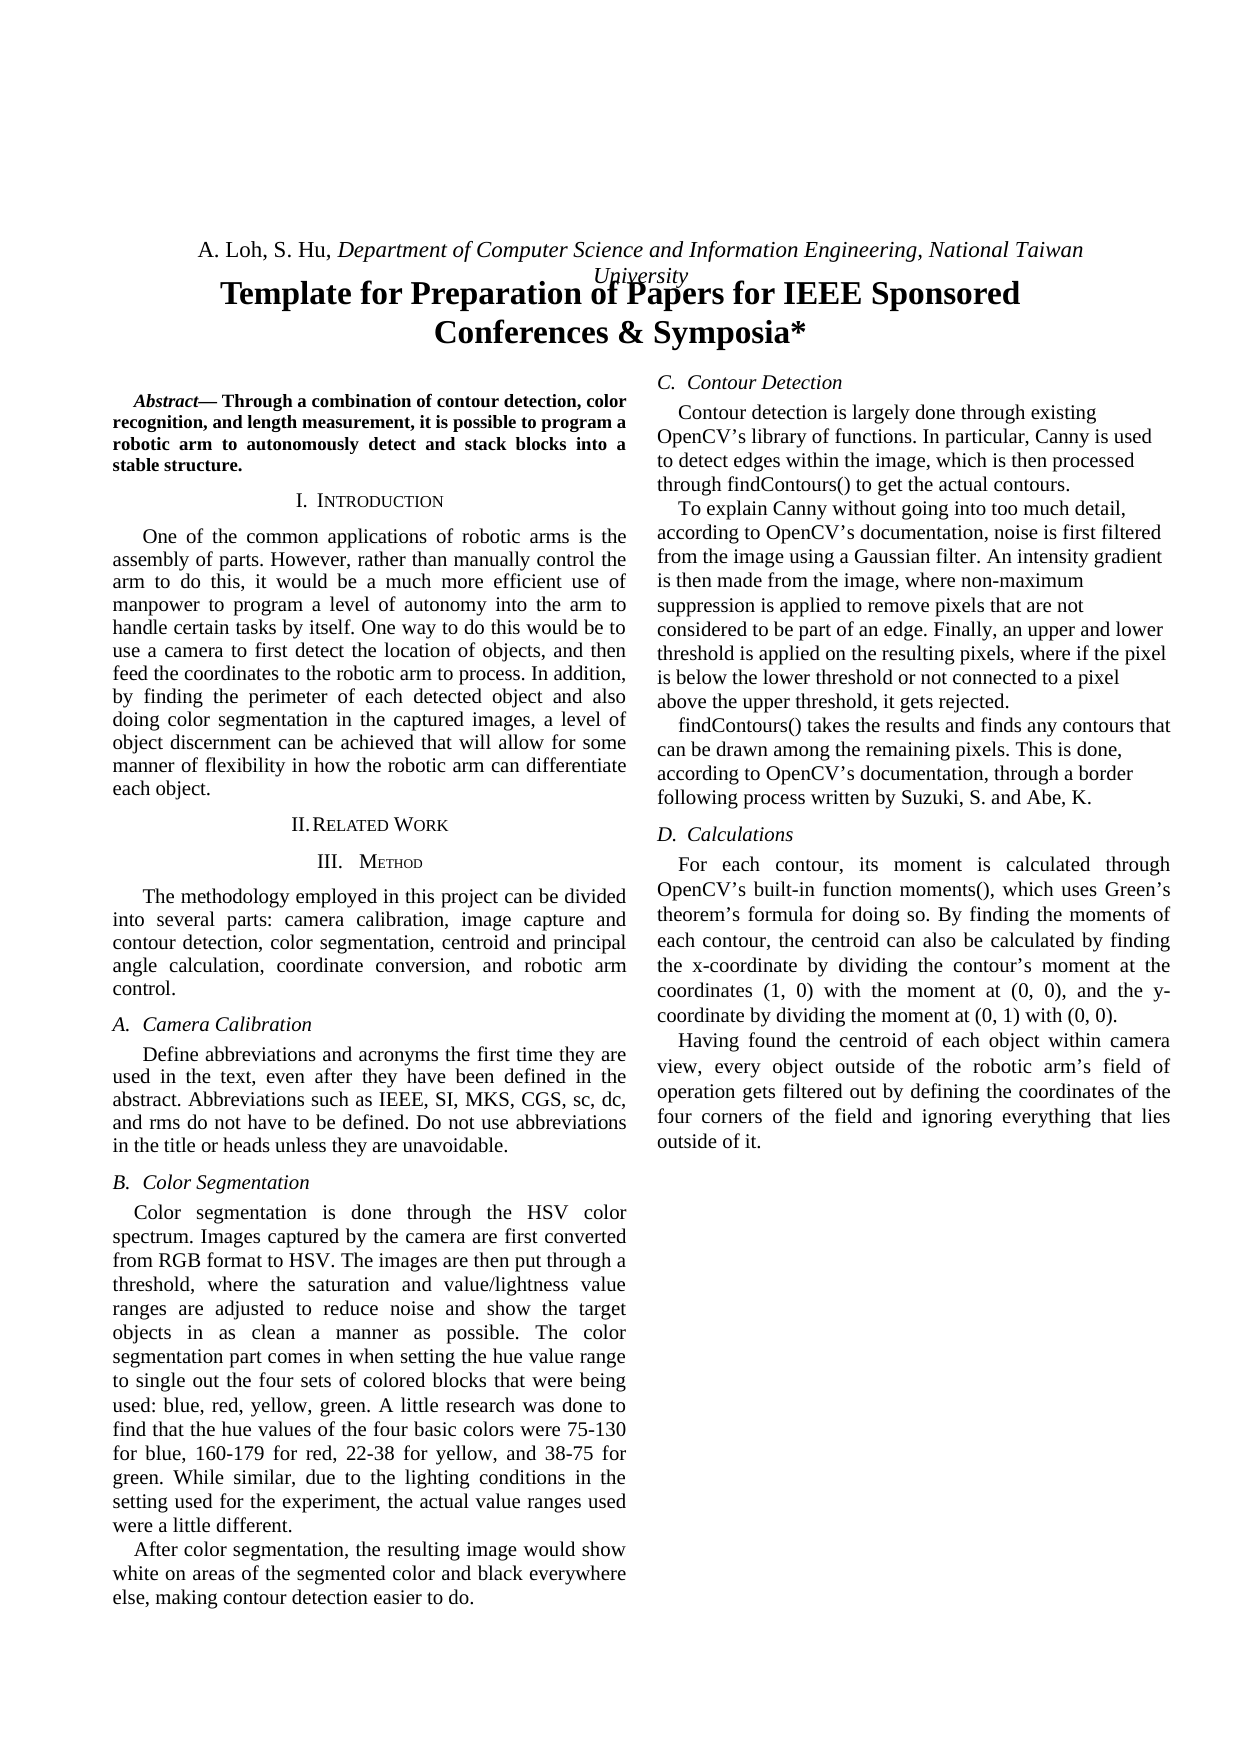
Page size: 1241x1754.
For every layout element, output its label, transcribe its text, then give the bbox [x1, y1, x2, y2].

text One of the common applications of robotic arms is the assembly of parts. However, rather than manually control the arm to do this, it would be a much more efficient use of manpower to program a level of autonomy into the arm to handle certain tasks by itself. One way to do this would be to use a camera to first detect the location of objects, and then feed the coordinates to the robotic arm to process. In addition, by finding the perimeter of each detected object and also doing color segmentation in the captured images, a level of object discernment can be achieved that will allow for some manner of flexibility in how the robotic arm can differentiate each object. [112, 525, 627, 800]
text The methodology employed in this project can be divided into several parts: camera calibration, image capture and contour detection, color segmentation, centroid and principal angle calculation, coordinate conversion, and robotic arm control. [112, 885, 627, 1000]
subtitle A. Camera Calibration [112, 1012, 627, 1036]
text For each contour, its moment is calculated through OpenCV’s built-in function moments(), which uses Green’s theorem’s formula for doing so. By finding the moments of each contour, the centroid can also be calculated by finding the x-coordinate by dividing the contour’s moment at the coordinates (1, 0) with the moment at (0, 0), and the y-coordinate by dividing the moment at (0, 1) with (0, 0). [657, 852, 1171, 1027]
text Abstract— Through a combination of contour detection, color recognition, and length measurement, it is possible to program a robotic arm to autonomously detect and stack blocks into a stable structure. [112, 389, 627, 476]
subtitle INTRODUCTION [112, 488, 627, 512]
text After color segmentation, the resulting image would show white on areas of the segmented color and black everywhere else, making contour detection easier to do. [112, 1537, 627, 1609]
subtitle Related Work [112, 812, 627, 836]
text Contour detection is largely done through existing OpenCV’s library of functions. In particular, Canny is used to detect edges within the image, which is then processed through findContours() to get the actual contours. [657, 400, 1171, 496]
subtitle B. Color Segmentation [112, 1170, 627, 1194]
text Having found the centroid of each object within camera view, every object outside of the robotic arm’s field of operation gets filtered out by defining the coordinates of the four corners of the field and ignoring everything that lies outside of it. [657, 1028, 1171, 1153]
text To explain Canny without going into too much detail, according to OpenCV’s documentation, noise is first filtered from the image using a Gaussian filter. An intensity gradient is then made from the image, where non-maximum suppression is applied to remove pixels that are not considered to be part of an edge. Finally, an upper and lower threshold is applied on the resulting pixels, where if the pixel is below the lower threshold or not connected to a pixel above the upper threshold, it gets rejected. [657, 496, 1171, 713]
subtitle C. Contour Detection [657, 216, 1171, 394]
text Color segmentation is done through the HSV color spectrum. Images captured by the camera are first converted from RGB format to HSV. The images are then put through a threshold, where the saturation and value/lightness value ranges are adjusted to reduce noise and show the target objects in as clean a manner as possible. The color segmentation part comes in when setting the hue value range to single out the four sets of colored blocks that were being used: blue, red, yellow, green. A little research was done to find that the hue values of the four basic colors were 75-130 for blue, 160-179 for red, 22-38 for yellow, and 38-75 for green. While similar, due to the lighting conditions in the setting used for the experiment, the actual value ranges used were a little different. [112, 1200, 627, 1537]
text A. Loh, S. Hu, Department of Computer Science and Information Engineering, National Taiwan University [168, 236, 1113, 289]
title Template for Preparation of Papers for IEEE Sponsored Conferences & Symposia* [133, 273, 1108, 350]
subtitle D. Calculations [657, 822, 1171, 846]
subtitle Method [112, 849, 627, 873]
text findContours() takes the results and finds any contours that can be drawn among the remaining pixels. This is done, according to OpenCV’s documentation, through a border following process written by Suzuki, S. and Abe, K. [657, 713, 1171, 809]
text Define abbreviations and acronyms the first time they are used in the text, even after they have been defined in the abstract. Abbreviations such as IEEE, SI, MKS, CGS, sc, dc, and rms do not have to be defined. Do not use abbreviations in the title or heads unless they are unavoidable. [112, 1043, 627, 1157]
